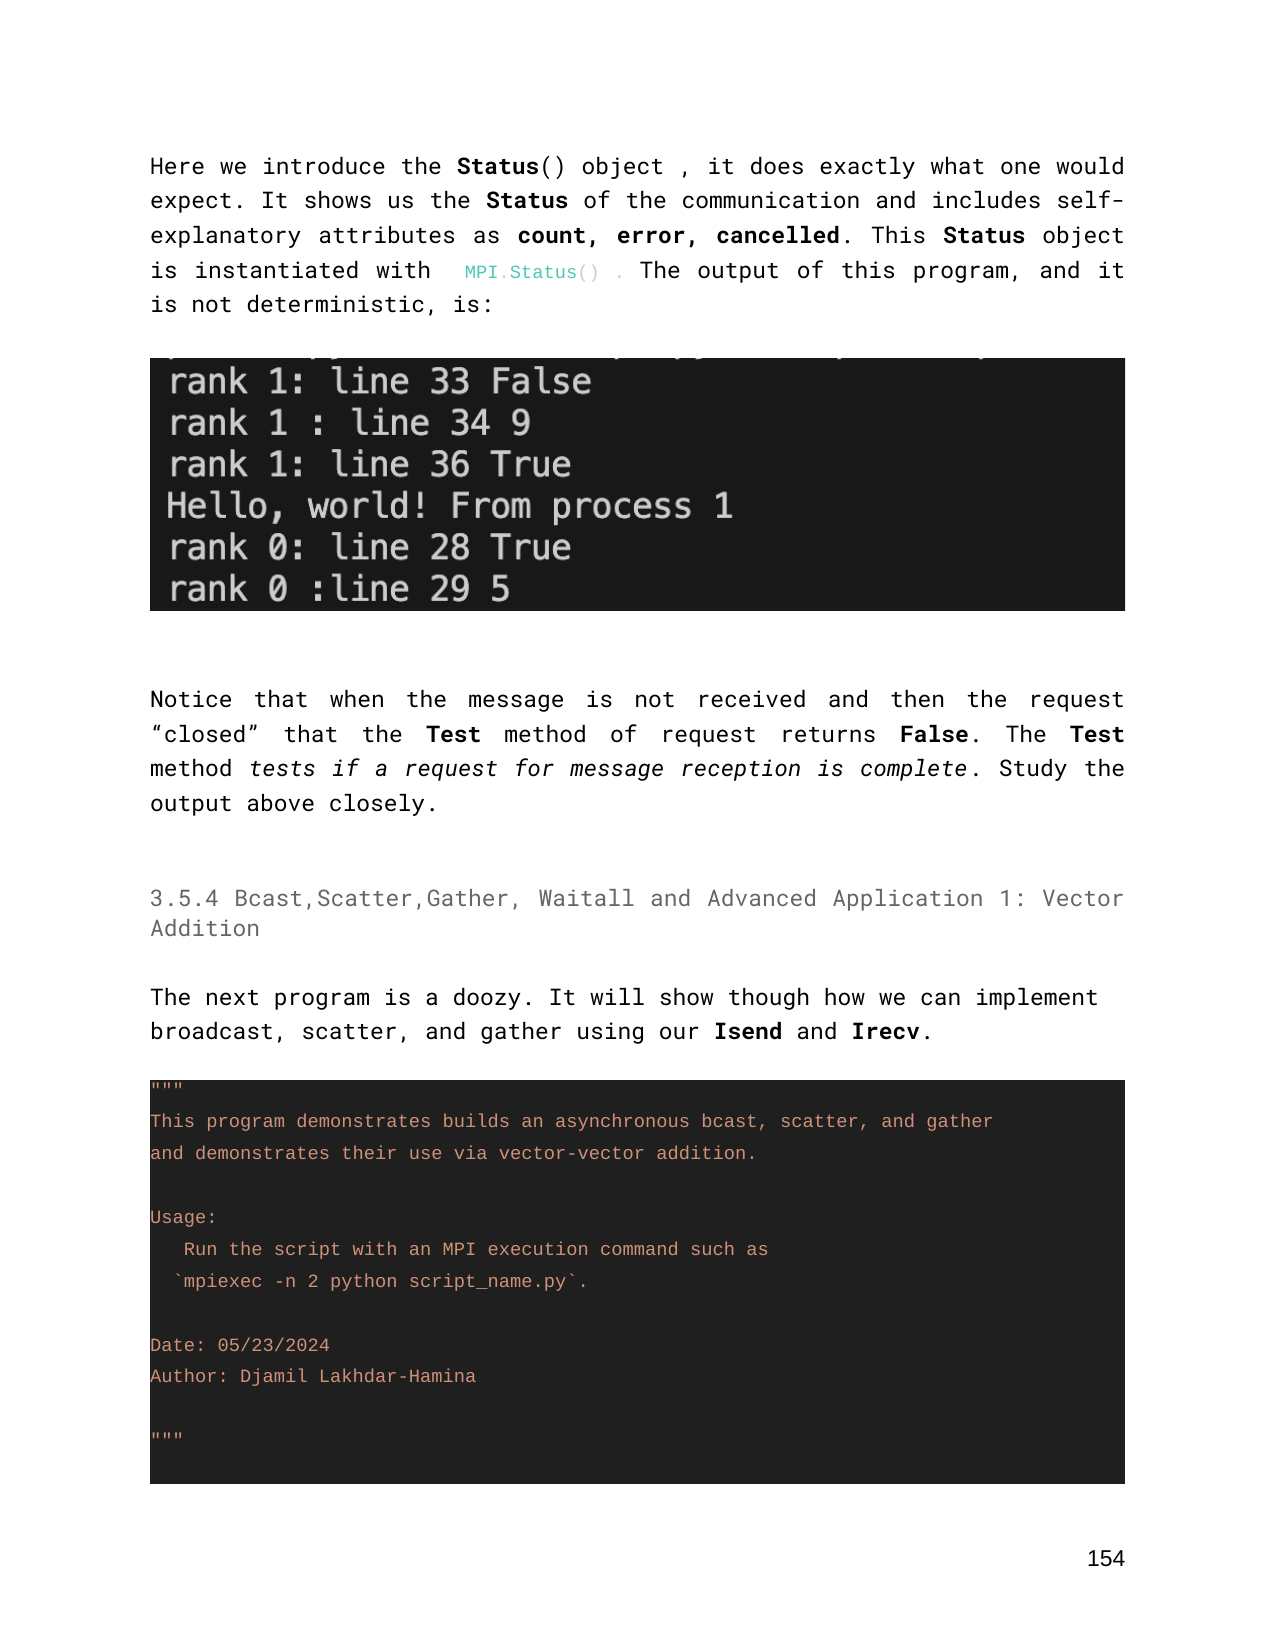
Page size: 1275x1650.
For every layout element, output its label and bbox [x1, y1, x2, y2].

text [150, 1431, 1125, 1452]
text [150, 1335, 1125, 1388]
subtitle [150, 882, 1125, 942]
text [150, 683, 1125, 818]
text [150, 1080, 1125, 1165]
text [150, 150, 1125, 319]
picture [150, 358, 1125, 611]
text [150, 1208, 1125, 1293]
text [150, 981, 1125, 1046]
